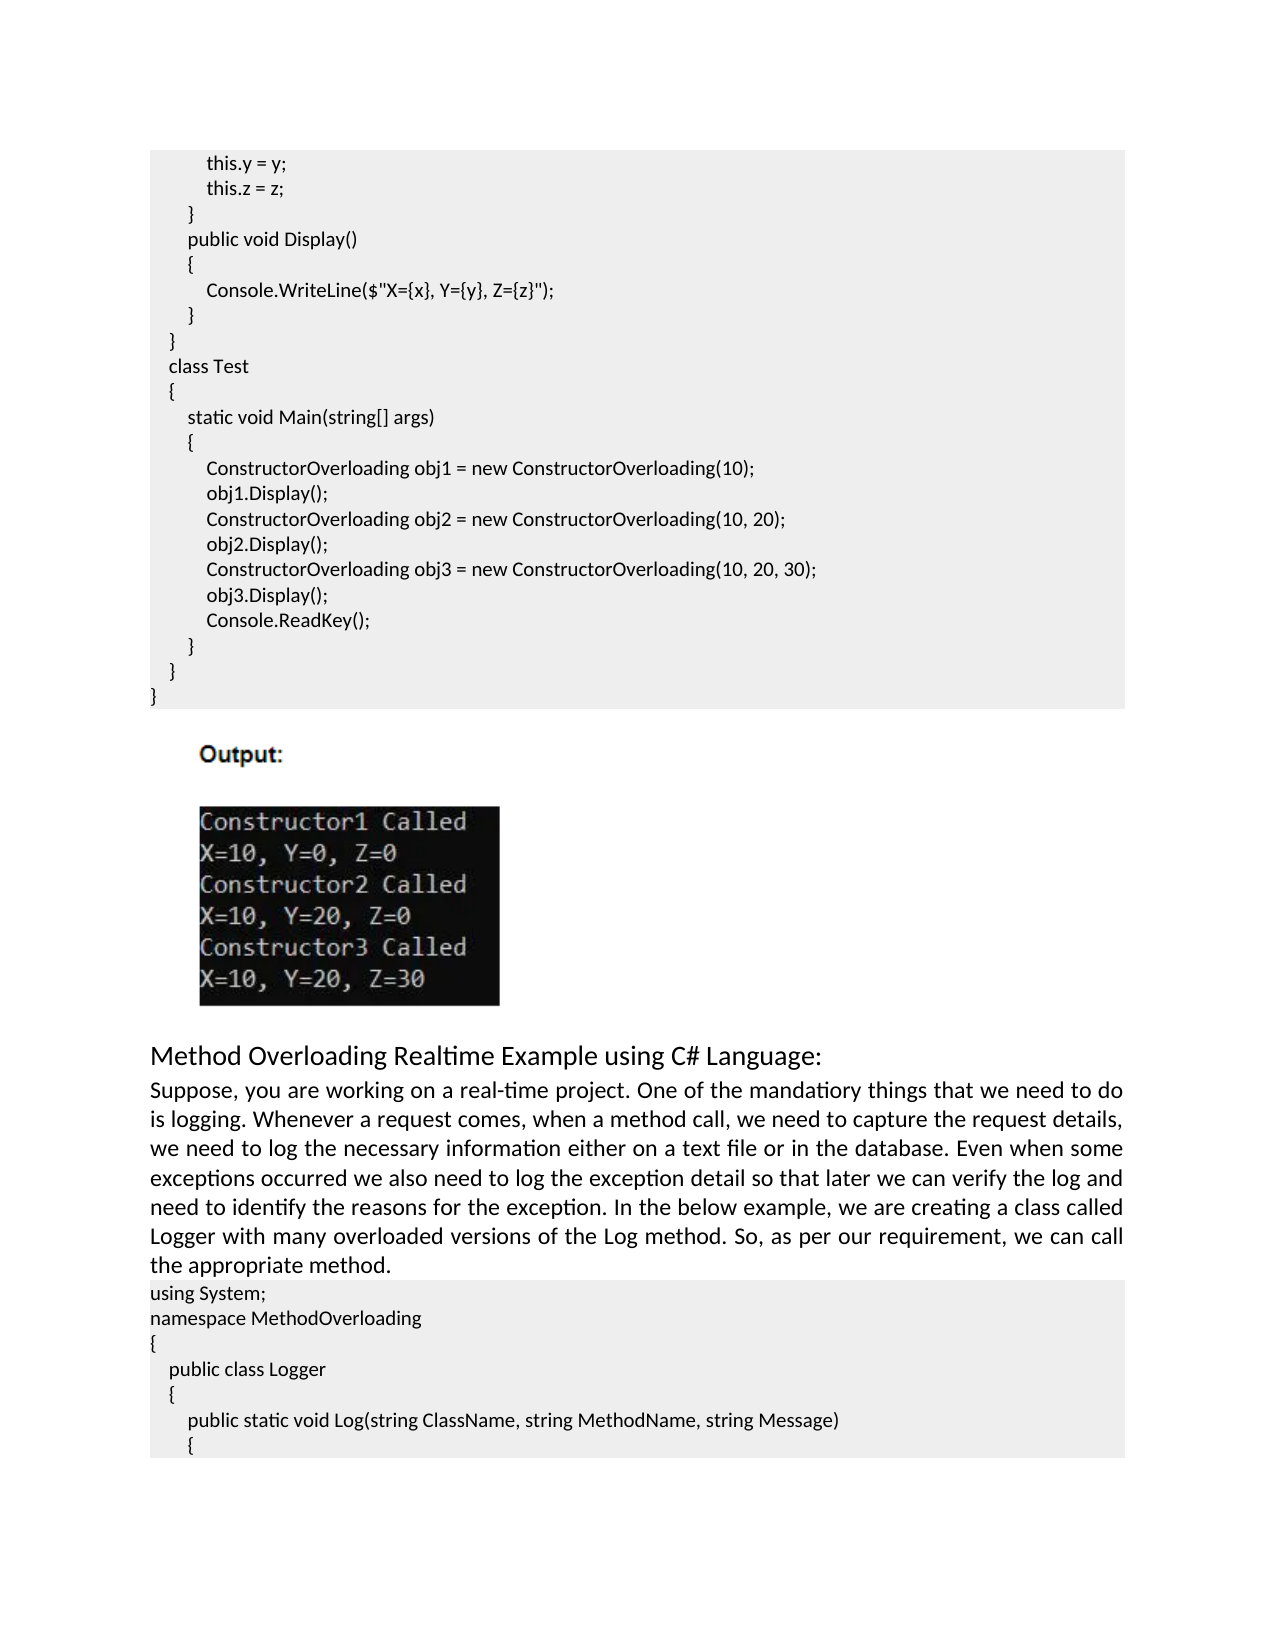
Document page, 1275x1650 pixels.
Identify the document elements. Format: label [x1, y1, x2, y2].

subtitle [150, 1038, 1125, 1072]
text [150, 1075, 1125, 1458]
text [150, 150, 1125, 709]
picture [150, 725, 625, 1036]
